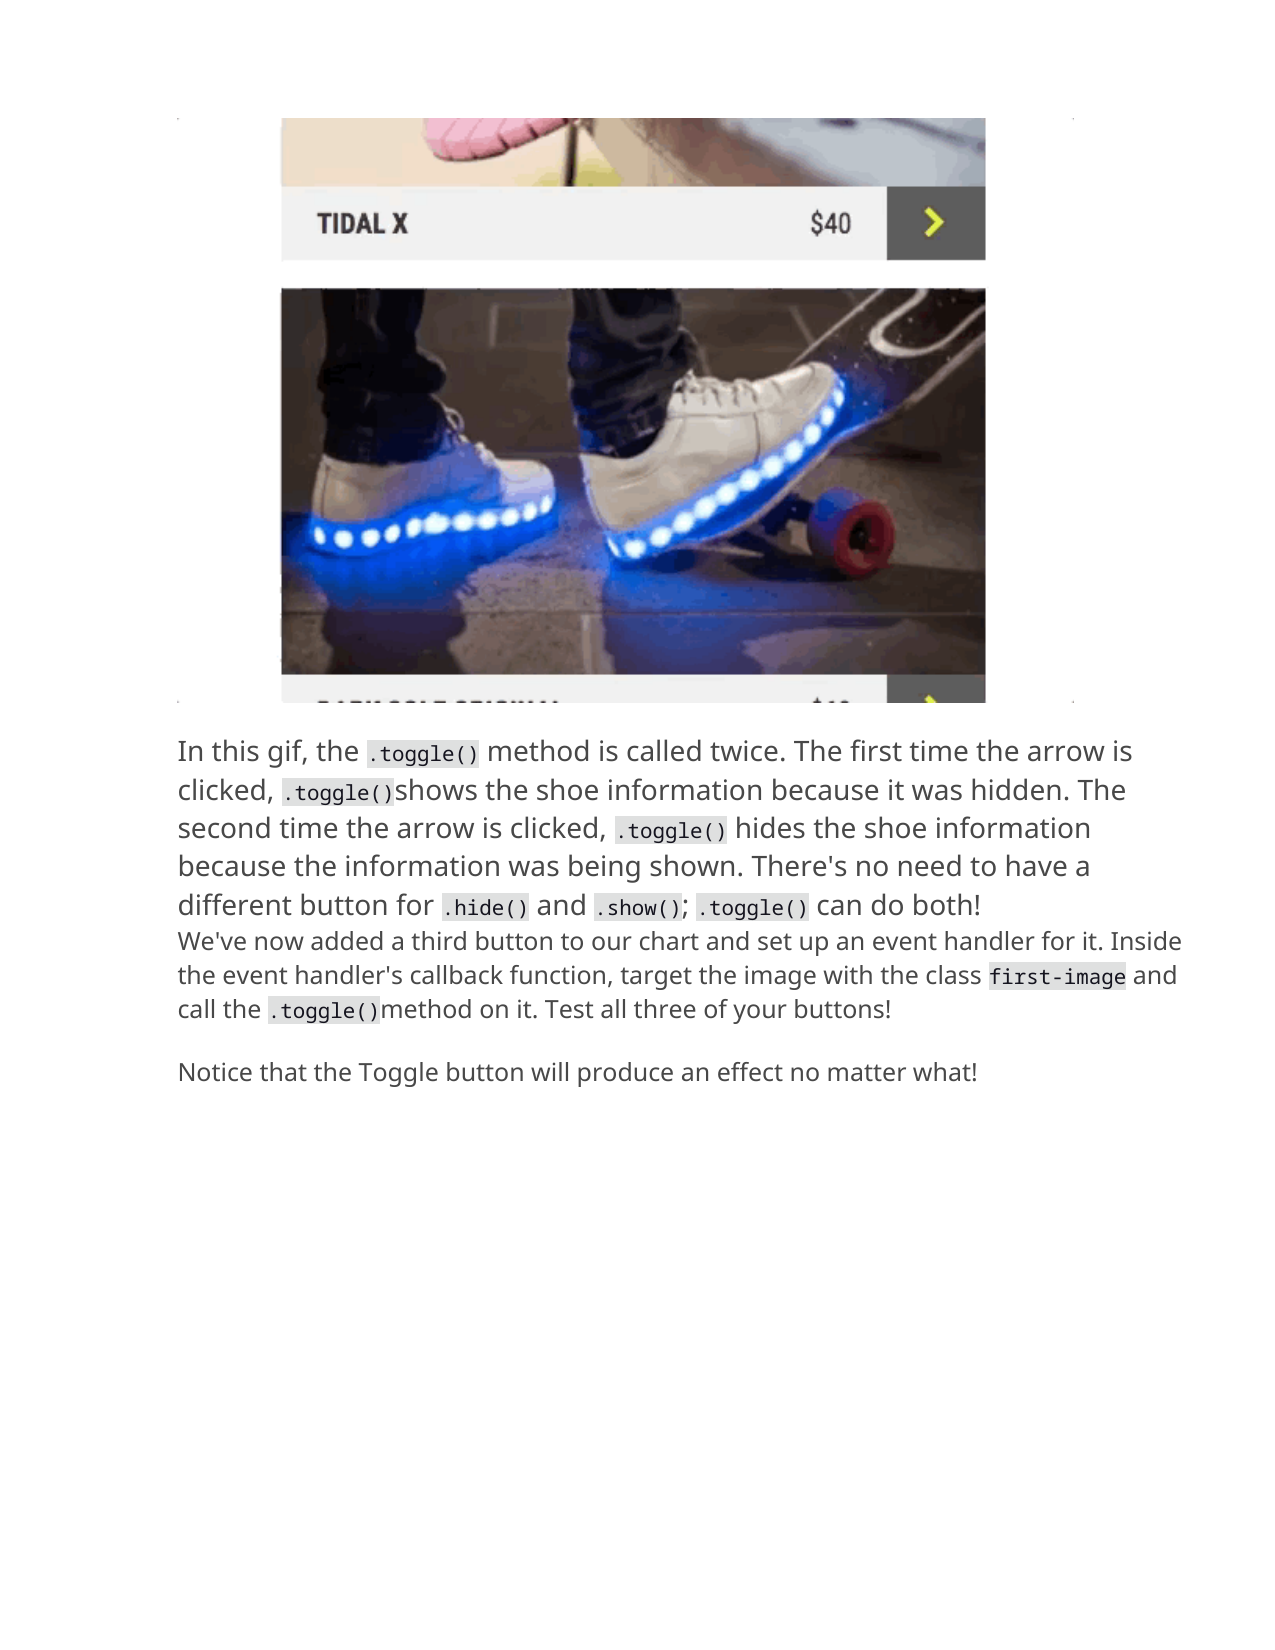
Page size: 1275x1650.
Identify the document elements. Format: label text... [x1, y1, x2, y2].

text Notice that the Toggle button will produce an effect no matter what! [177, 1055, 1186, 1089]
text We've now added a third button to our chart and set up an event handler for it. Inside the event handler's callback function, target the image with the class first-image and call the .toggle()method on it. Test all three of your buttons! [177, 923, 1186, 1026]
text In this gif, the .toggle() method is called twice. The first time the arrow is clicked, .toggle()shows the shoe information because it was hidden. The second time the arrow is clicked, .toggle() hides the shoe information because the information was being shown. There's no need to have a different button for .hide() and .show(); .toggle() can do both! [177, 732, 1186, 923]
picture [177, 118, 1074, 703]
